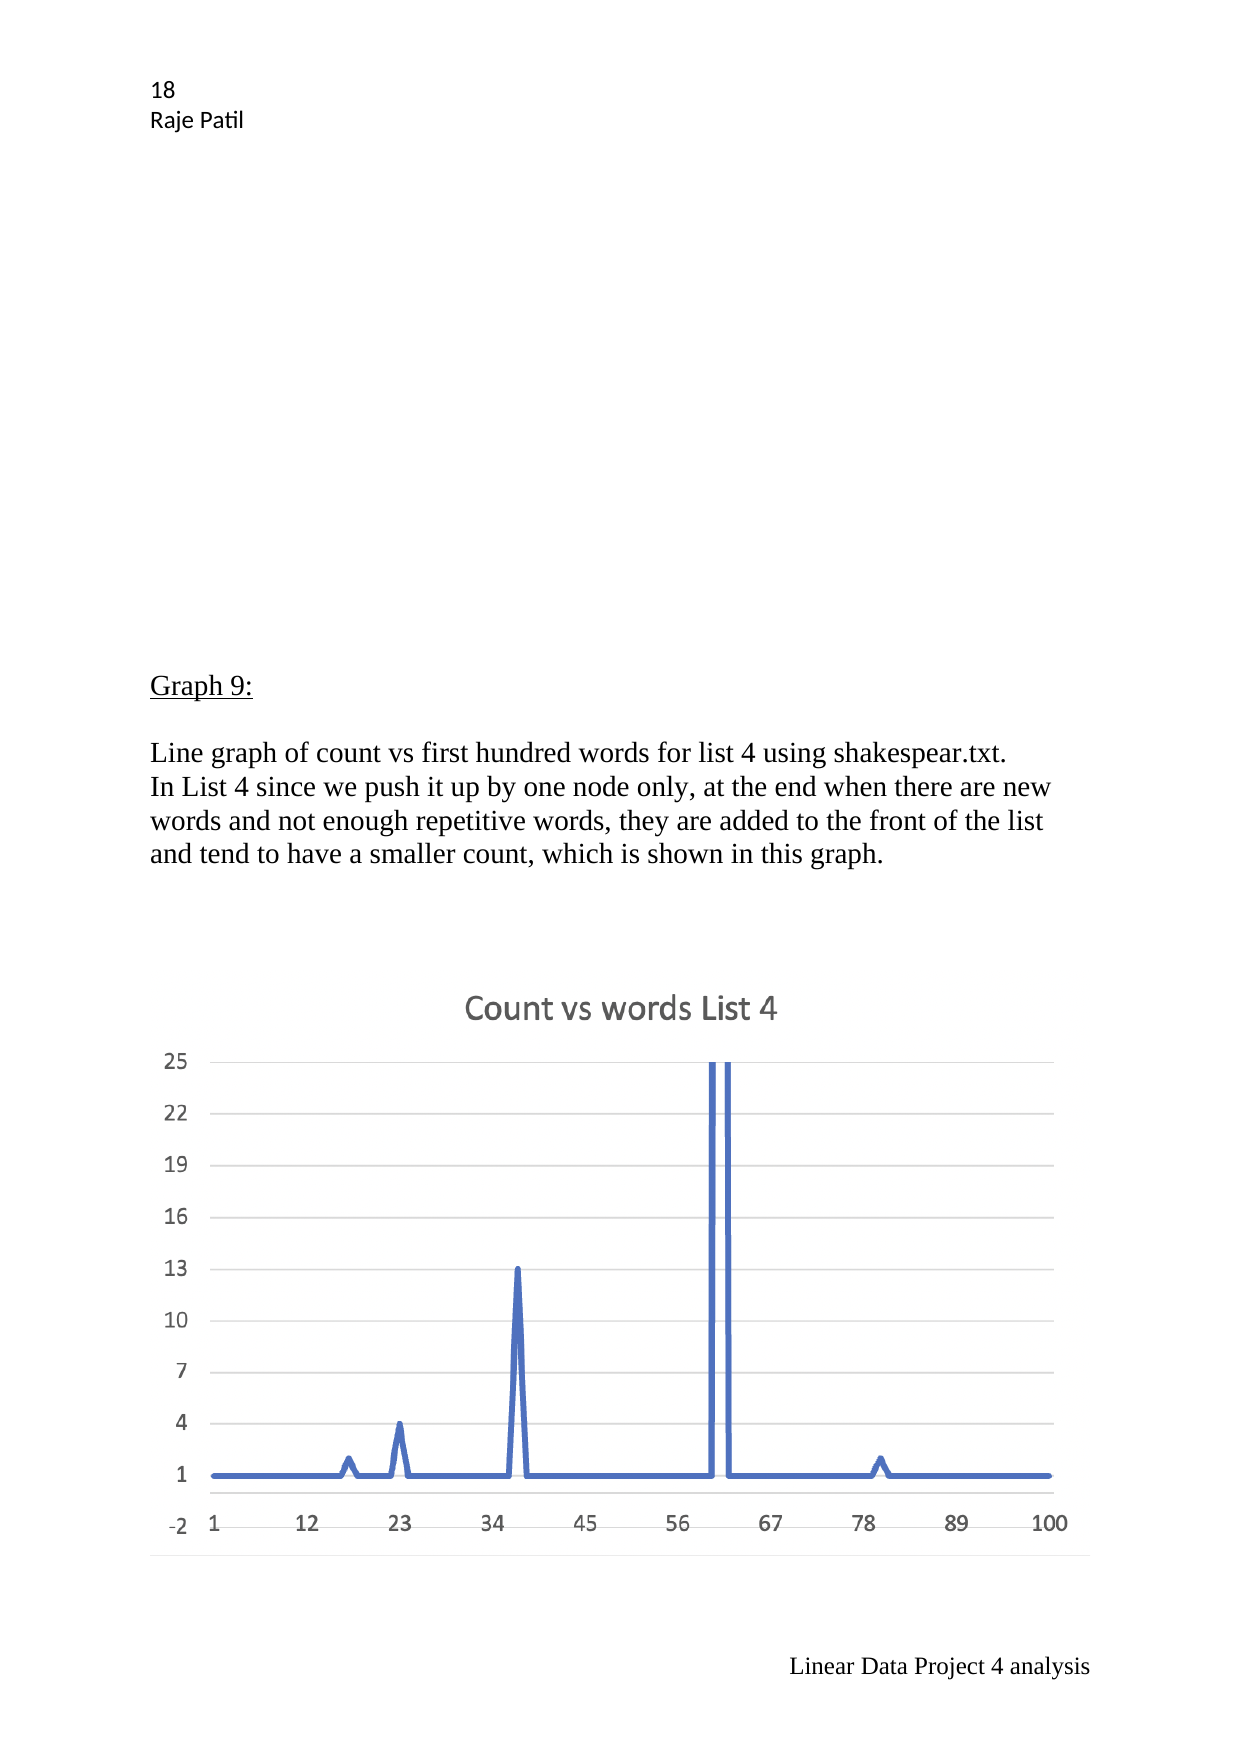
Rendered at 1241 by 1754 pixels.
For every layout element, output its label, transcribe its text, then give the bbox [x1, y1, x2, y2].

text In List 4 since we push it up by one node only, at the end when there are new words and not enough repetitive words, they are added to the front of the list and tend to have a smaller count, which is shown in this graph. [150, 769, 1090, 870]
picture [150, 970, 1091, 1556]
text Graph 9: [150, 668, 1090, 702]
text Line graph of count vs first hundred words for list 4 using shakespear.txt. [150, 736, 1090, 769]
